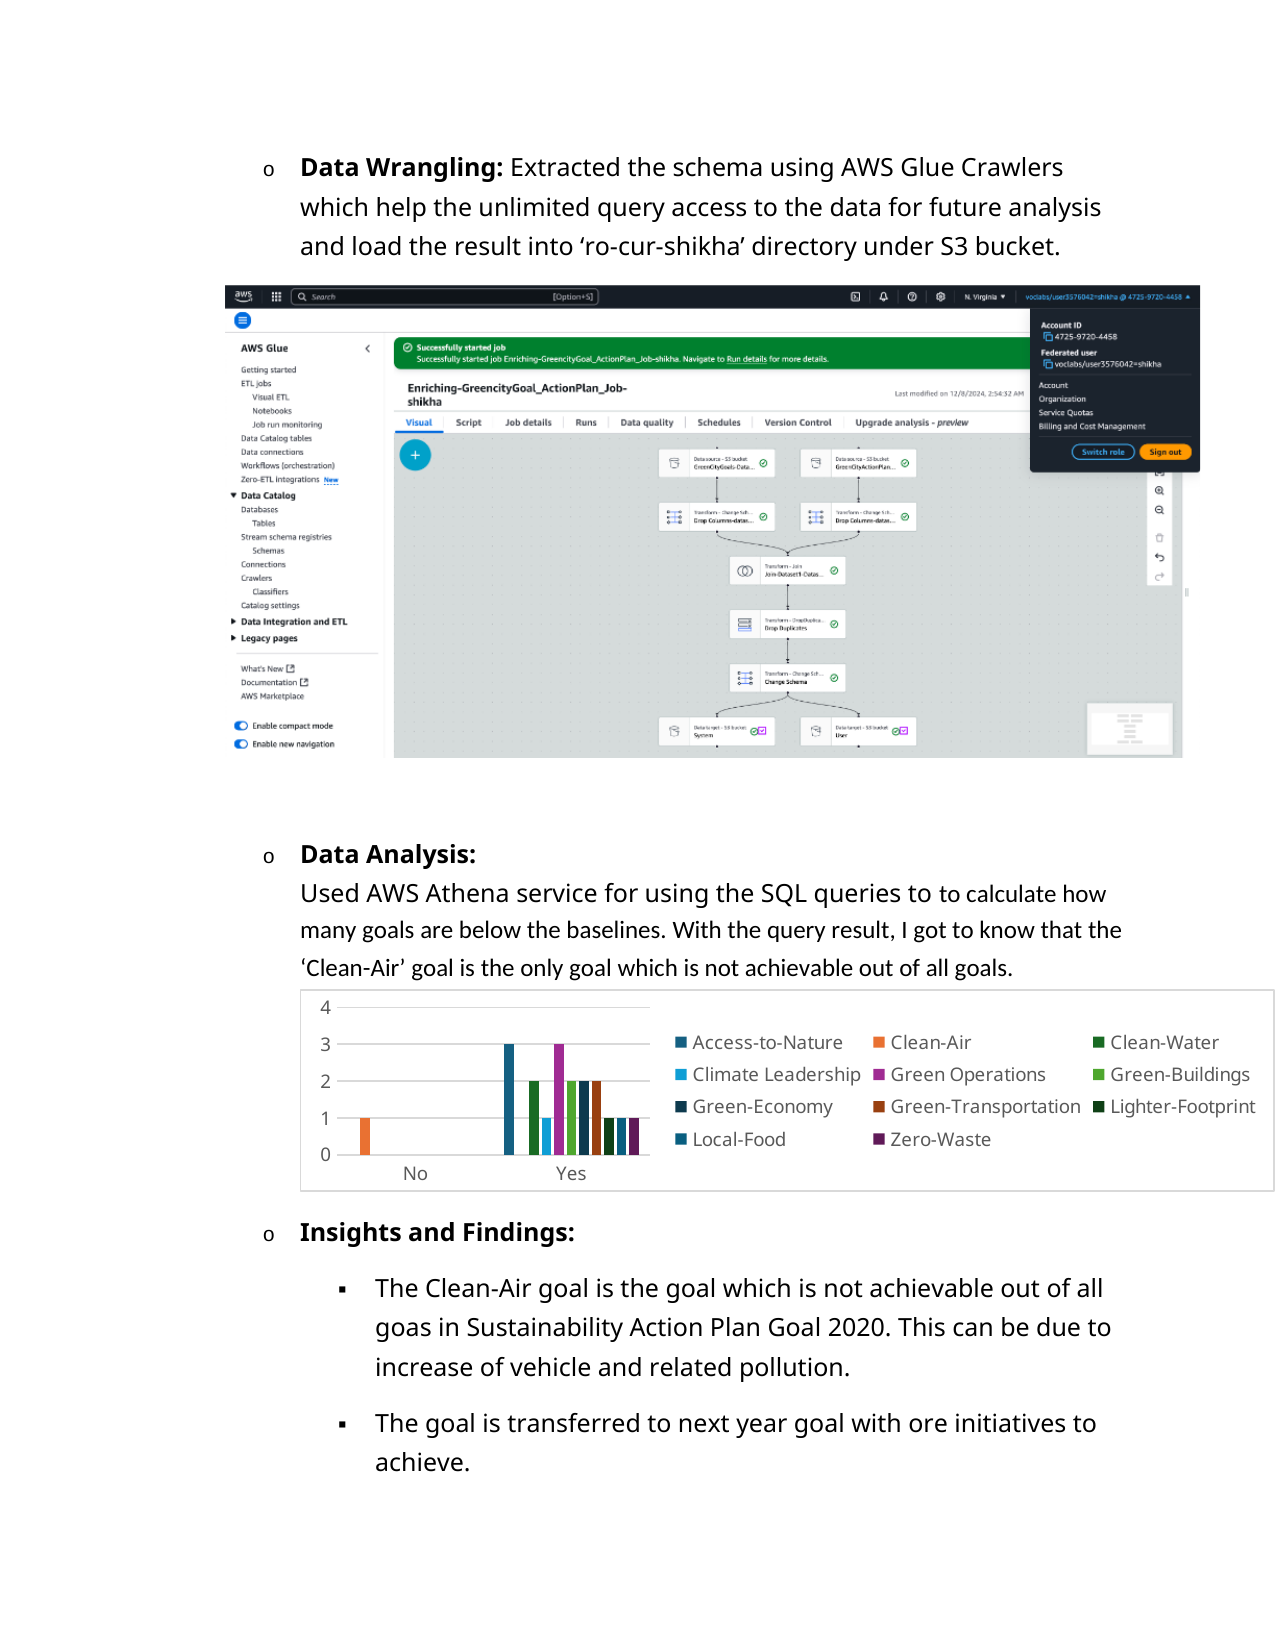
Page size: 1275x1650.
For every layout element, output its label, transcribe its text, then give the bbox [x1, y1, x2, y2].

list Insights and Findings: [262, 1214, 1125, 1248]
list The goal is transferred to next year goal with ore initiatives to achieve. [337, 1405, 1125, 1479]
list Data Analysis: Used AWS Athena service for using the SQL queries to to calculate how many goals are below the baselines. With the query result, I got to know that the ‘Clean-Air’ goal is the only goal which is not achievable out of all goals. [262, 836, 1125, 1192]
list The Clean-Air goal is the goal which is not achievable out of all goas in Sustainability Action Plan Goal 2020. This can be due to increase of vehicle and related pollution. [337, 1270, 1125, 1383]
picture [225, 285, 1200, 758]
list Data Wrangling: Extracted the schema using AWS Glue Crawlers which help the unlimited query access to the data for future analysis and load the result into ‘ro-cur-shikha’ directory under S3 bucket. [262, 150, 1125, 263]
